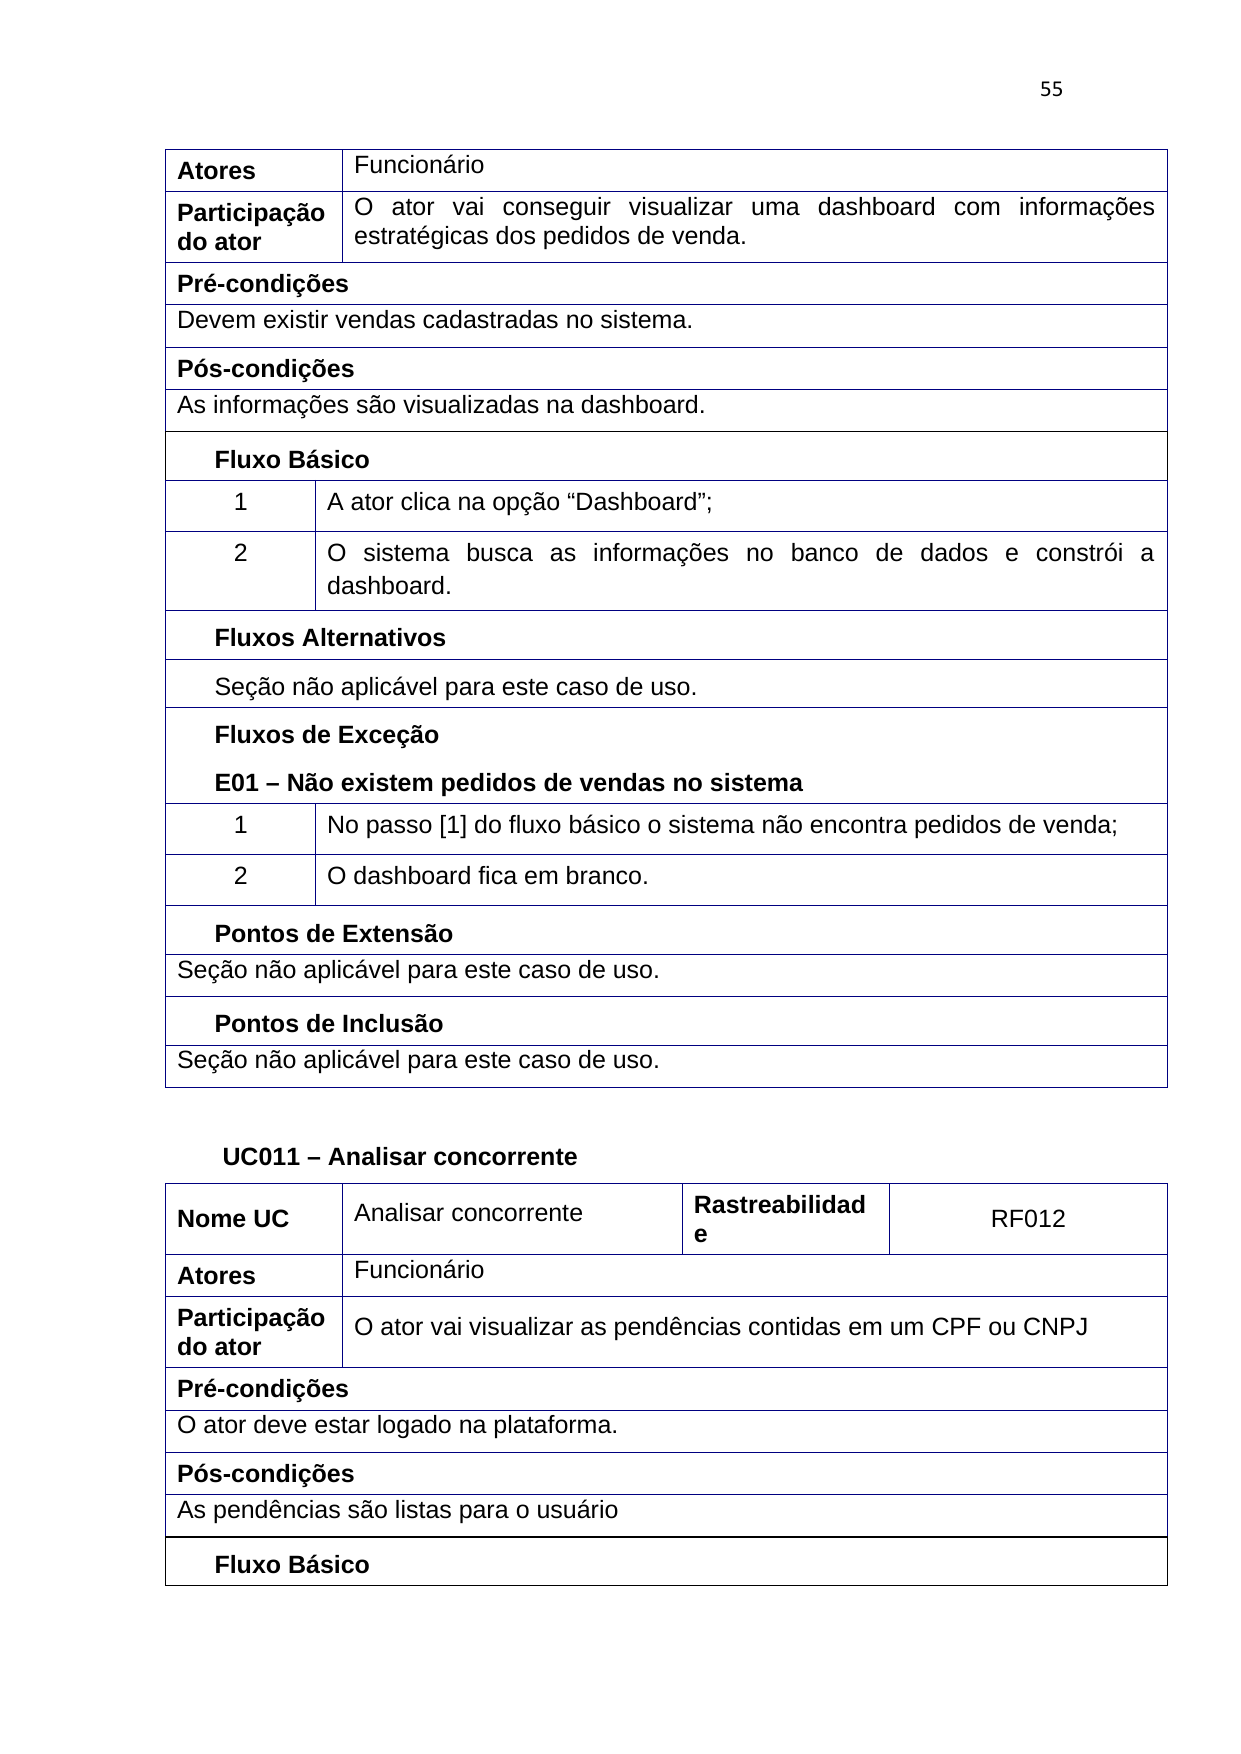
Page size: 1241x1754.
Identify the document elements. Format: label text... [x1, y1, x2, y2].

table_cell No passo [1] do fluxo básico o sistema não encontra pedidos de venda; [316, 804, 1167, 854]
table_cell Pré-condições [166, 263, 1167, 304]
table_cell 2 [166, 855, 315, 905]
table_cell Seção não aplicável para este caso de uso. [166, 660, 1167, 707]
table_cell E01 – Não existem pedidos de vendas no sistema [166, 756, 1167, 803]
table_cell Pós-condições [166, 1453, 1167, 1494]
table_cell Atores [166, 150, 342, 191]
table_cell Fluxo Básico [166, 1538, 1167, 1585]
table_cell Fluxos Alternativos [166, 611, 1167, 658]
table_header Rastreabilidade [683, 1184, 889, 1254]
table_cell Fluxo Básico [166, 432, 1167, 480]
table_cell Pontos de Extensão [166, 906, 1167, 954]
table_cell Participação do ator [166, 1297, 342, 1367]
table_cell Devem existir vendas cadastradas no sistema. [166, 305, 1167, 347]
table_cell Atores [166, 1255, 342, 1296]
table_cell Seção não aplicável para este caso de uso. [166, 955, 1167, 996]
table_cell Pré-condições [166, 1368, 1167, 1409]
table_cell O dashboard fica em branco. [316, 855, 1167, 905]
table_cell Seção não aplicável para este caso de uso. [166, 1046, 1167, 1087]
table_cell As pendências são listas para o usuário [166, 1495, 1167, 1536]
table_header Nome UC [166, 1184, 342, 1254]
table_cell Pós-condições [166, 348, 1167, 389]
table_cell O ator vai visualizar as pendências contidas em um CPF ou CNPJ [343, 1297, 1167, 1367]
table_cell Funcionário [343, 150, 1167, 191]
table_cell 1 [166, 804, 315, 854]
table_cell Fluxos de Exceção [166, 708, 1167, 756]
table_header RF012 [890, 1184, 1167, 1254]
table_cell Participação do ator [166, 192, 342, 262]
table_cell Funcionário [343, 1255, 1167, 1296]
table_cell O sistema busca as informações no banco de dados e constrói a dashboard. [316, 532, 1167, 610]
table_cell 2 [166, 532, 315, 610]
table_cell 1 [166, 481, 315, 531]
table_cell A ator clica na opção “Dashboard”; [316, 481, 1167, 531]
table_cell As informações são visualizadas na dashboard. [166, 390, 1167, 431]
list UC011 – Analisar concorrente [177, 1113, 1063, 1170]
table_cell O ator deve estar logado na plataforma. [166, 1411, 1167, 1452]
table_header Analisar concorrente [343, 1184, 682, 1254]
table_cell Pontos de Inclusão [166, 997, 1167, 1044]
table_cell O ator vai conseguir visualizar uma dashboard com informações estratégicas dos pedidos de venda. [343, 192, 1167, 262]
